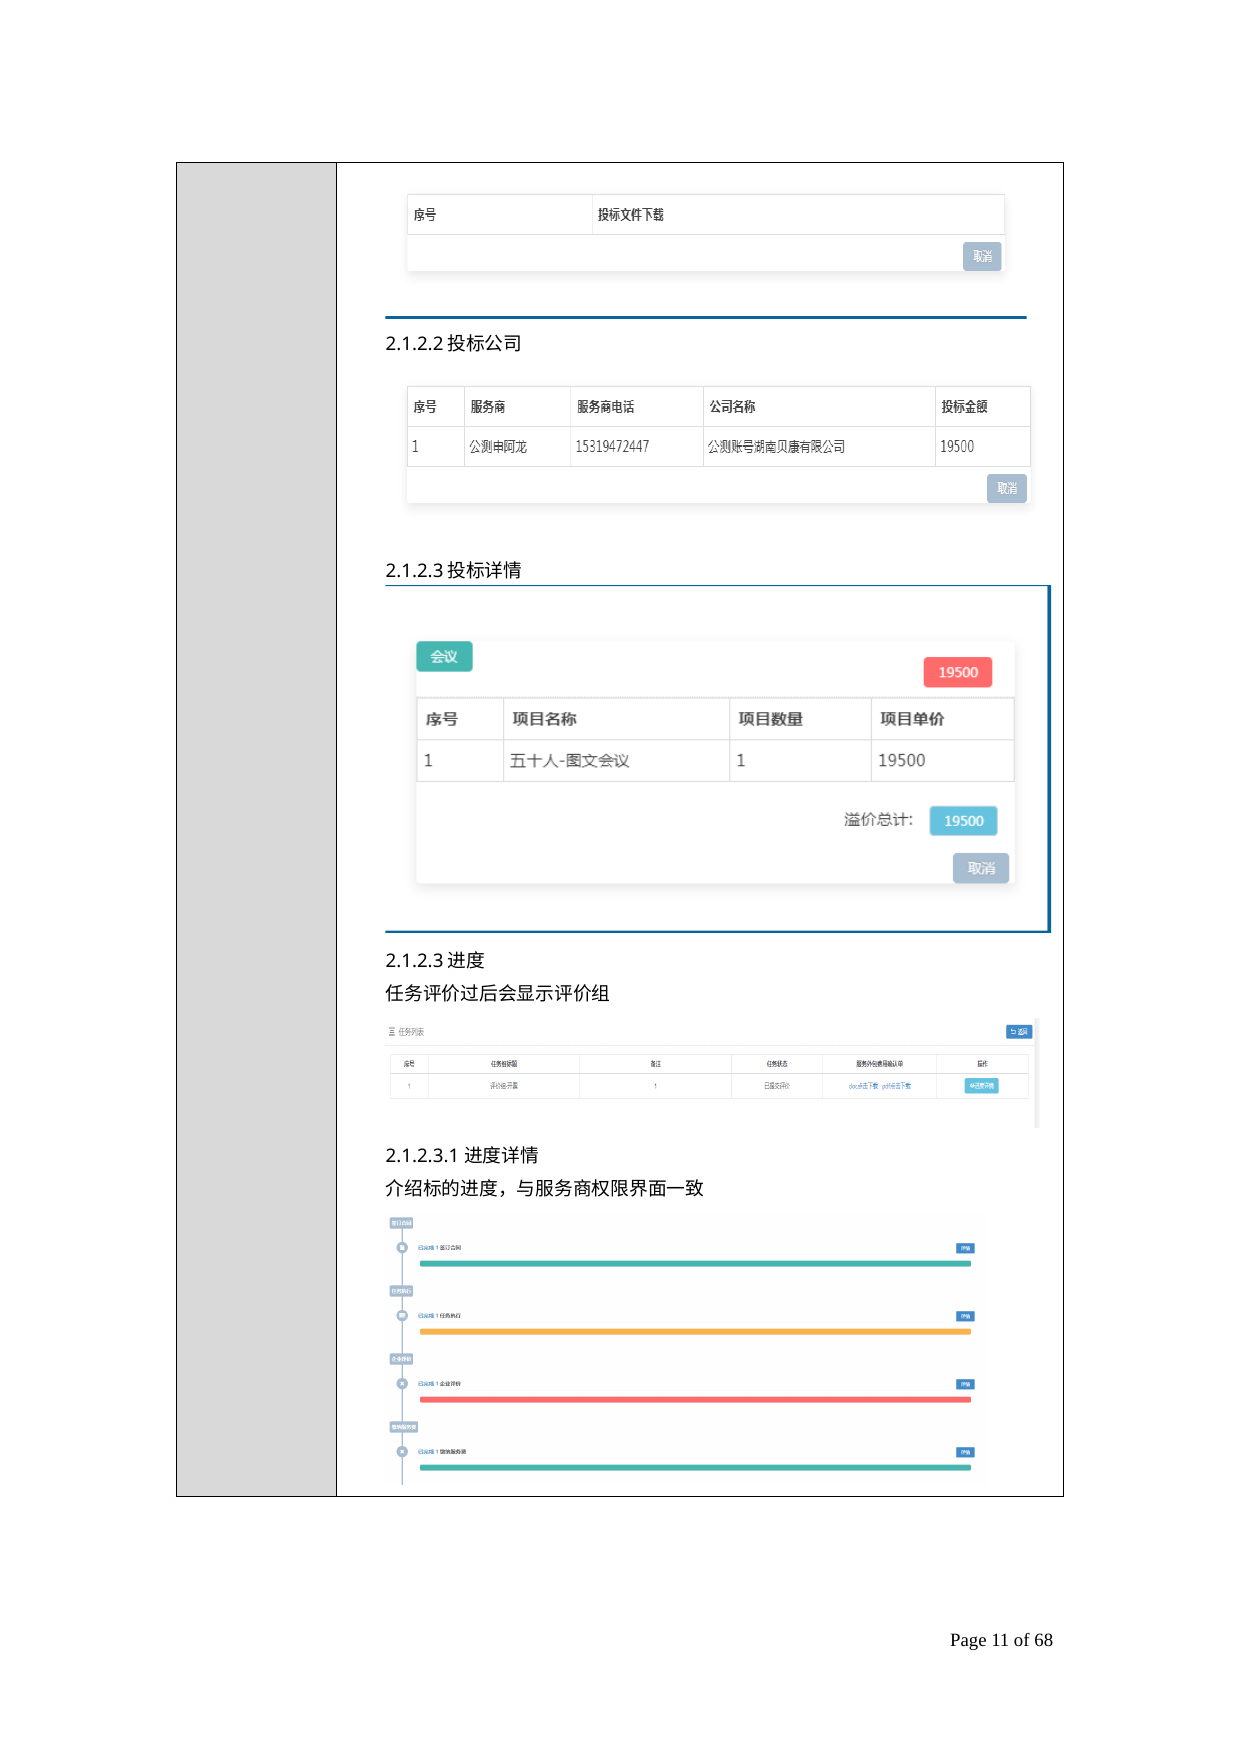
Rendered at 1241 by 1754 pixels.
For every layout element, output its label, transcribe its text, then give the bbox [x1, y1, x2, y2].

picture [385, 585, 1052, 933]
picture [385, 1213, 988, 1485]
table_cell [337, 163, 1063, 1496]
picture [385, 358, 1052, 548]
table_cell 处理流程 [177, 163, 336, 1496]
picture [385, 163, 1027, 319]
picture [385, 1018, 1040, 1128]
